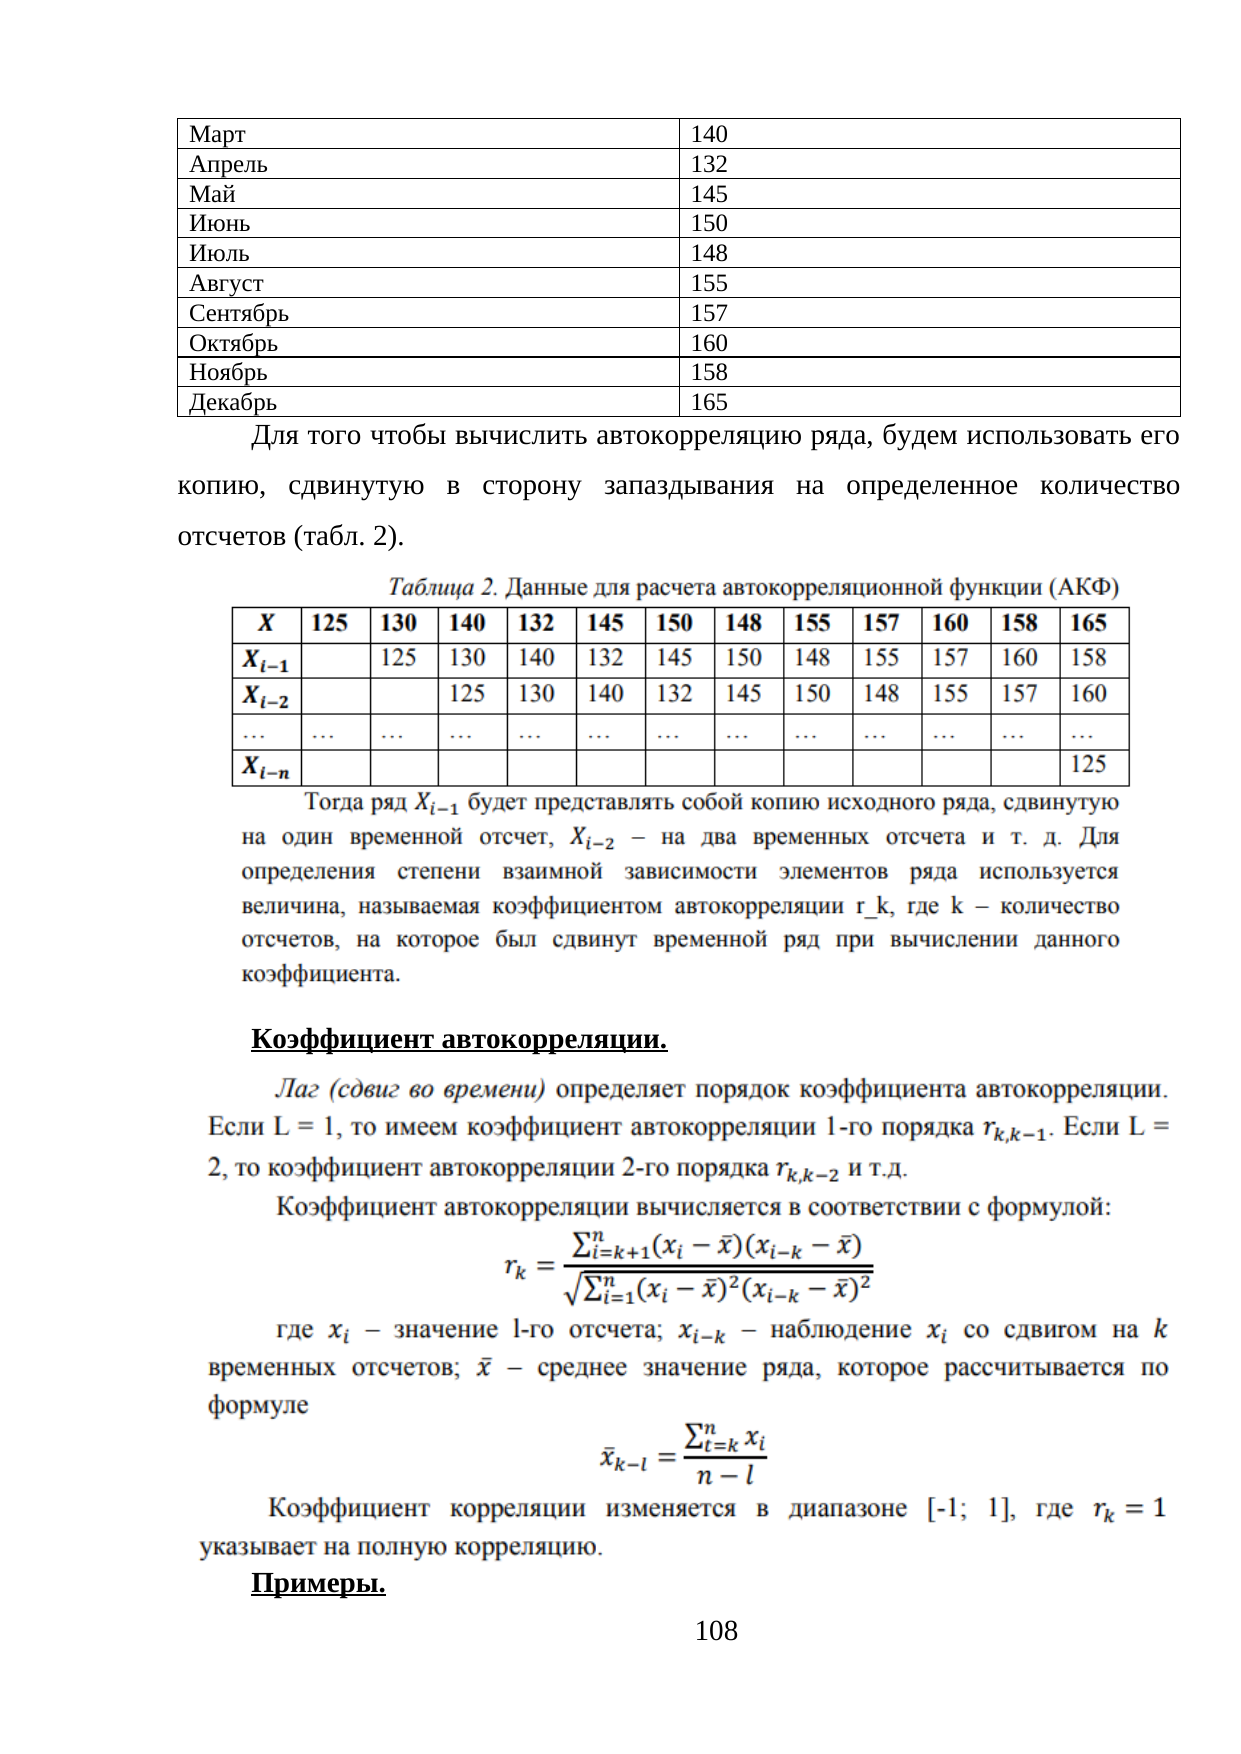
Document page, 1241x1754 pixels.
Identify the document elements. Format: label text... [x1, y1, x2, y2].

table_cell 160 [680, 328, 1180, 356]
table_cell 140 [680, 119, 1180, 148]
table_cell Ноябрь [178, 358, 679, 386]
table_cell Сентябрь [178, 298, 679, 327]
table_cell Октябрь [178, 328, 679, 356]
table_cell 165 [680, 387, 1180, 416]
table_cell Август [178, 268, 679, 297]
table_cell 158 [680, 358, 1180, 386]
table_cell Май [178, 179, 679, 207]
table_cell Март [178, 119, 679, 148]
table_cell 150 [680, 209, 1180, 237]
text Примеры. [177, 1565, 1181, 1598]
picture [204, 568, 1154, 988]
text Для того чтобы вычислить автокорреляцию ряда, будем использовать его копию, сдвинутую в сторону запаздывания на определенное количество отсчетов (табл. 2). [177, 417, 1181, 551]
table_cell Июнь [178, 209, 679, 237]
table_cell Декабрь [178, 387, 679, 416]
text Коэффициент автокорреляции. [177, 1021, 1181, 1054]
table_cell Апрель [178, 149, 679, 178]
table_cell 155 [680, 268, 1180, 297]
table_cell 148 [680, 238, 1180, 267]
table_cell 145 [680, 179, 1180, 207]
picture [177, 1071, 1182, 1565]
table_cell Июль [178, 238, 679, 267]
table_cell 157 [680, 298, 1180, 327]
table_cell 132 [680, 149, 1180, 178]
